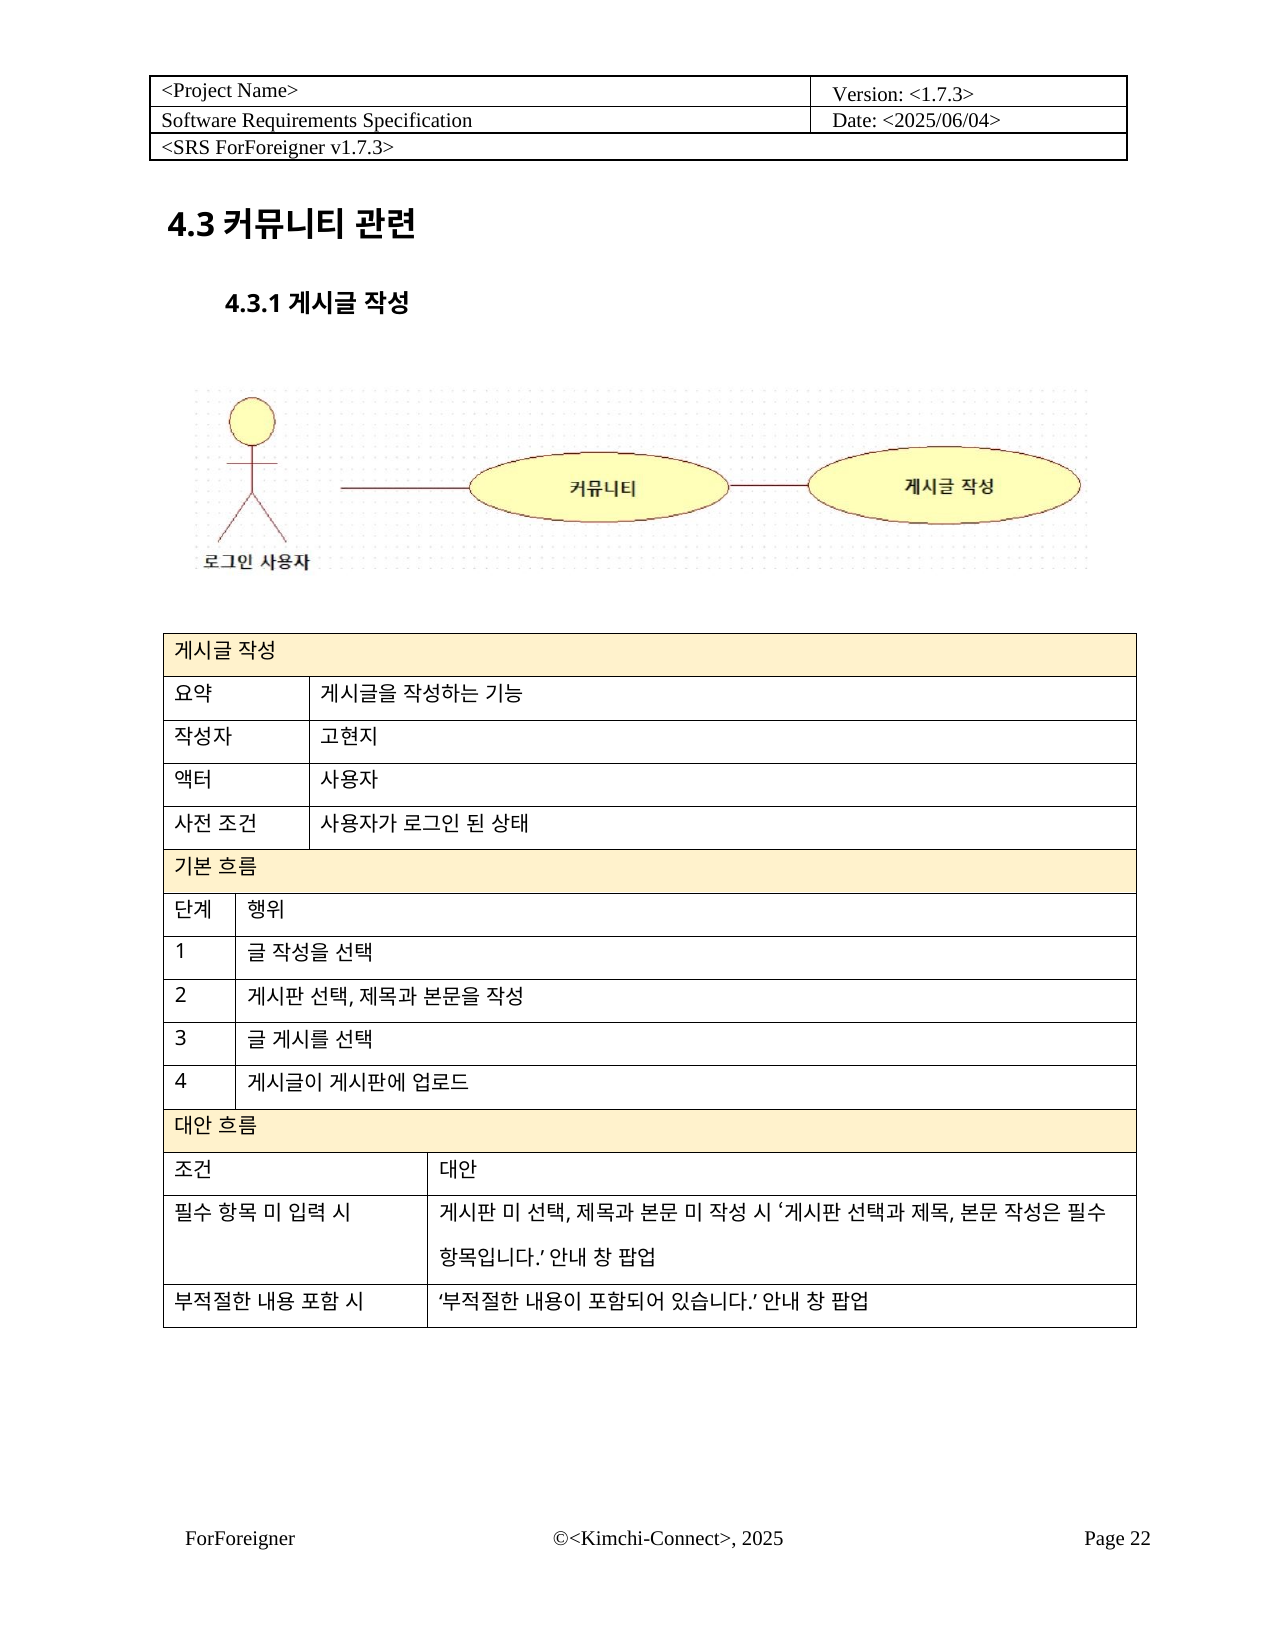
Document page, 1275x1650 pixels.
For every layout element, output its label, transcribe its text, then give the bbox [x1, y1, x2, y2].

table_cell 대안 [428, 1153, 1136, 1195]
table_cell 게시판 선택, 제목과 본문을 작성 [236, 980, 1136, 1022]
table_cell 요약 [164, 677, 309, 719]
table_cell 사전 조건 [164, 807, 309, 849]
subtitle 4.3.1 게시글 작성 [150, 283, 1125, 319]
table_cell 게시판 미 선택, 제목과 본문 미 작성 시 ‘게시판 선택과 제목, 본문 작성은 필수 항목입니다.’ 안내 창 팝업 [428, 1196, 1136, 1284]
table_cell 대안 흐름 [164, 1110, 1136, 1152]
table_cell 작성자 [164, 721, 309, 763]
table_cell 행위 [236, 894, 1136, 936]
table_cell 부적절한 내용 포함 시 [164, 1285, 427, 1327]
table_cell 고현지 [310, 721, 1136, 763]
table_cell 액터 [164, 764, 309, 806]
table_cell 글 작성을 선택 [236, 937, 1136, 979]
table_cell 게시글을 작성하는 기능 [310, 677, 1136, 719]
table_cell 3 [164, 1023, 235, 1065]
table_cell 조건 [164, 1153, 427, 1195]
subtitle 4.3 커뮤니티 관련 [150, 198, 1125, 246]
table_cell 필수 항목 미 입력 시 [164, 1196, 427, 1284]
table_cell 1 [164, 937, 235, 979]
picture [187, 386, 1088, 579]
table_cell 게시글이 게시판에 업로드 [236, 1066, 1136, 1109]
table_cell ‘부적절한 내용이 포함되어 있습니다.’ 안내 창 팝업 [428, 1285, 1136, 1327]
table_cell 글 게시를 선택 [236, 1023, 1136, 1065]
table_cell 사용자 [310, 764, 1136, 806]
table_header 게시글 작성 [164, 634, 1136, 676]
table_cell 사용자가 로그인 된 상태 [310, 807, 1136, 849]
table_cell 4 [164, 1066, 235, 1109]
table_cell 단계 [164, 894, 235, 936]
table_cell 2 [164, 980, 235, 1022]
table_cell 기본 흐름 [164, 850, 1136, 892]
